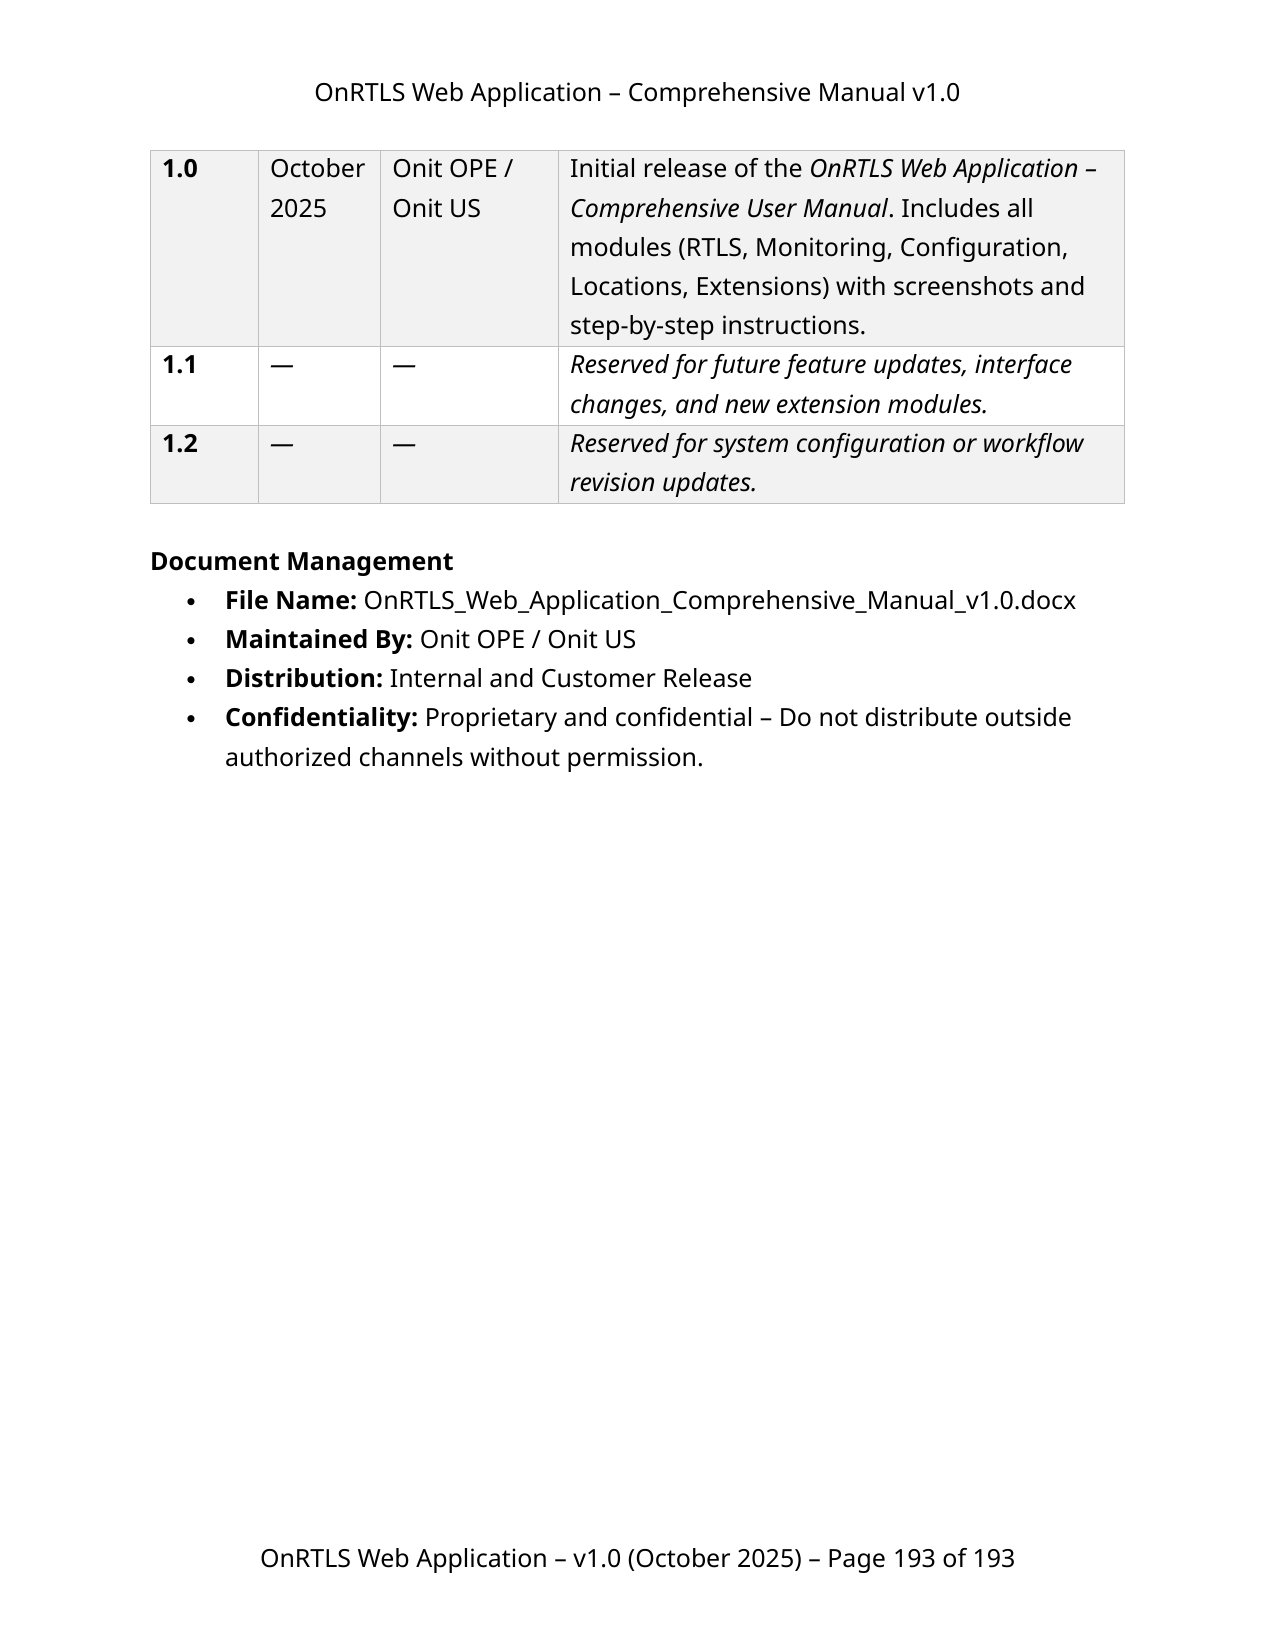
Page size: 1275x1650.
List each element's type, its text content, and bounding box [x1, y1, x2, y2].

text Document Management [150, 543, 1125, 577]
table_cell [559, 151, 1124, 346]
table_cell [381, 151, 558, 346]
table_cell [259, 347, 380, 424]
list Maintained By: Onit OPE / Onit US [187, 622, 1125, 656]
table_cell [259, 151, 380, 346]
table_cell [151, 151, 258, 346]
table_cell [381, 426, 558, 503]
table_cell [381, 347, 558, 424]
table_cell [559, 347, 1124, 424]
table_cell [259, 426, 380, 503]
list File Name: OnRTLS_Web_Application_Comprehensive_Manual_v1.0.docx [187, 582, 1125, 617]
list Distribution: Internal and Customer Release [187, 661, 1125, 695]
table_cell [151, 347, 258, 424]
list Confidentiality: Proprietary and confidential – Do not distribute outside authorized channels without permission. [187, 700, 1125, 773]
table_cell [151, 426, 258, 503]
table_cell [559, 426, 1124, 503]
